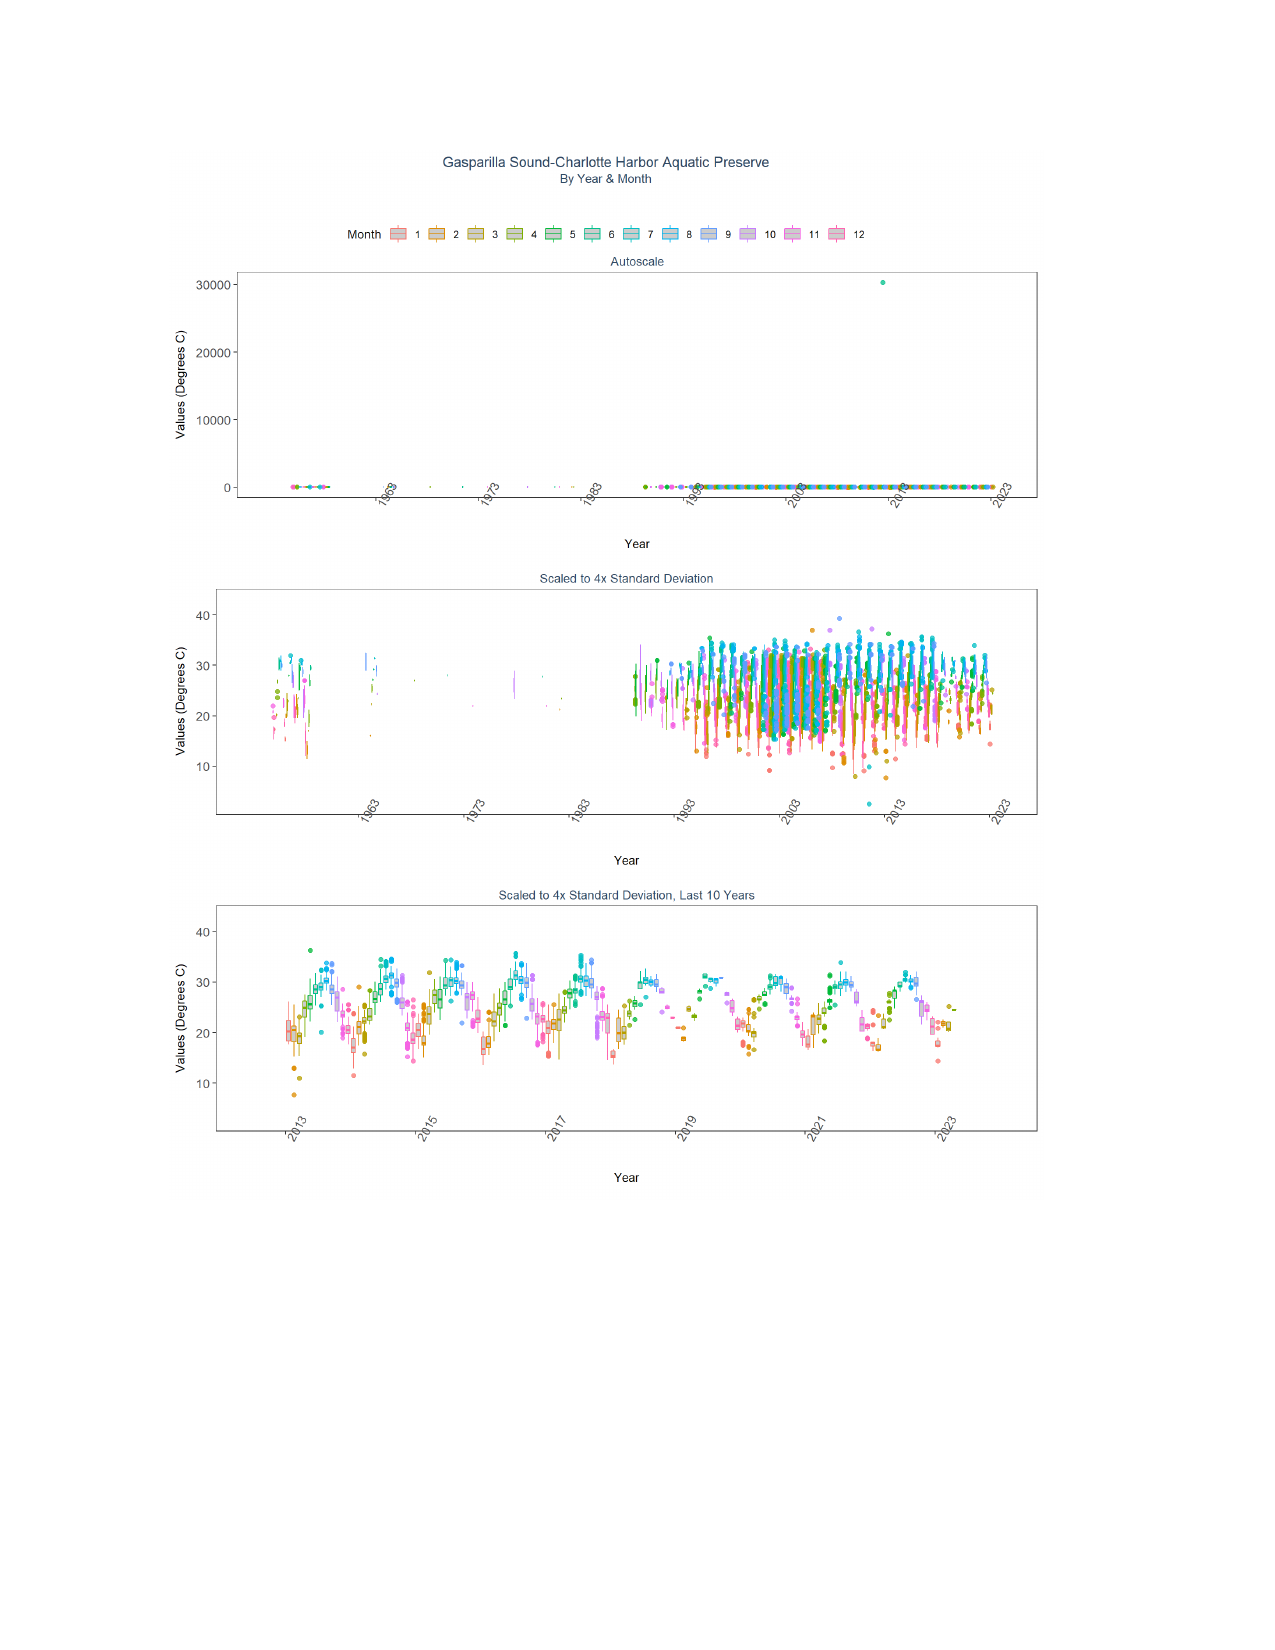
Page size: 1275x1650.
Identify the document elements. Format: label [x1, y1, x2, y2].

picture [168, 150, 1044, 1200]
